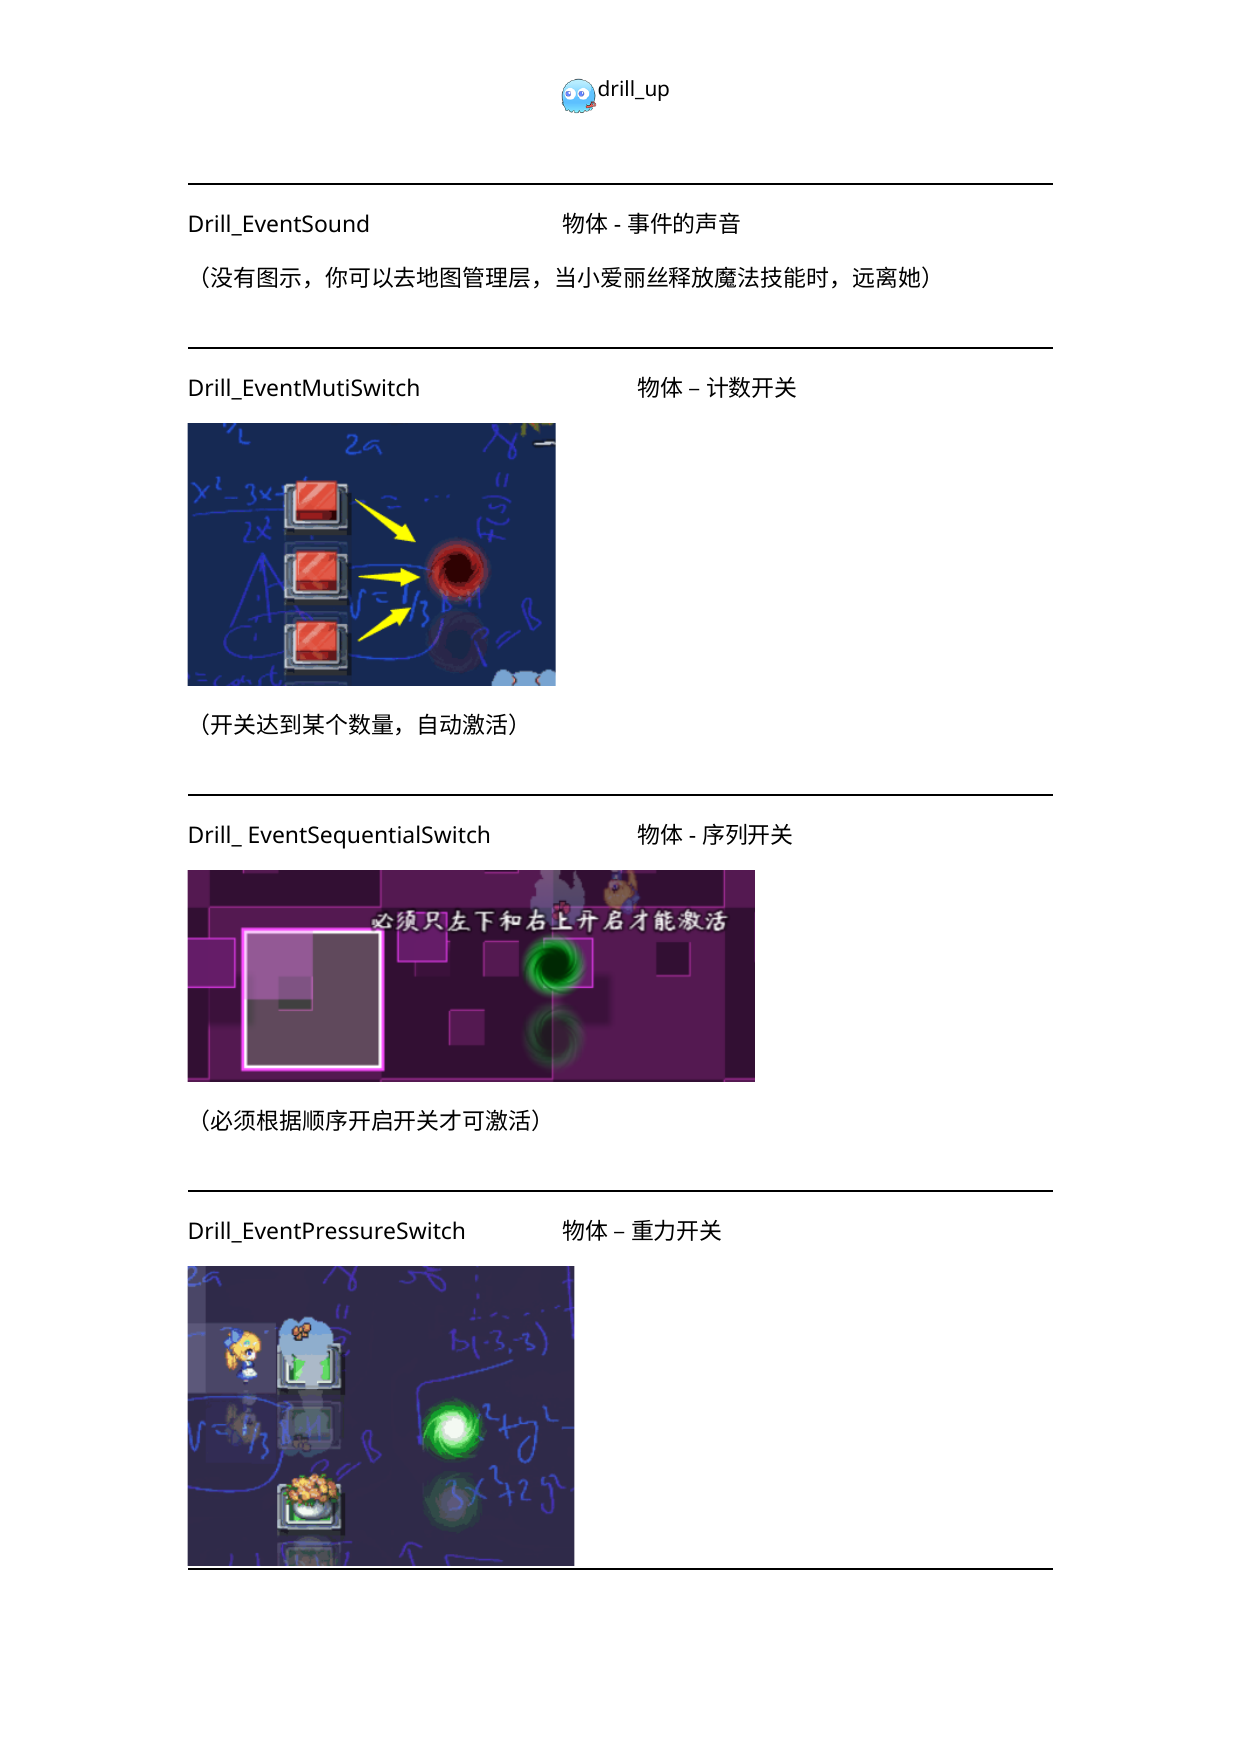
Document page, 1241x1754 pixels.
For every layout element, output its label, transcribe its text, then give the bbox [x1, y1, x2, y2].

picture [556, 73, 597, 115]
text （没有图示，你可以去地图管理层，当小爱丽丝释放魔法技能时，远离她） [187, 260, 1053, 293]
text Drill_EventMutiSwitch 物体 – 计数开关 [187, 370, 1053, 403]
picture [187, 423, 556, 686]
text （开关达到某个数量，自动激活） [187, 707, 1053, 740]
text Drill_ EventSequentialSwitch 物体 - 序列开关 [187, 817, 1053, 850]
picture [187, 870, 755, 1082]
text Drill_EventPressureSwitch 物体 – 重力开关 [187, 1213, 1053, 1246]
text Drill_EventSound 物体 - 事件的声音 [187, 206, 1053, 239]
text （必须根据顺序开启开关才可激活） [187, 1103, 1053, 1136]
picture [187, 1266, 575, 1566]
